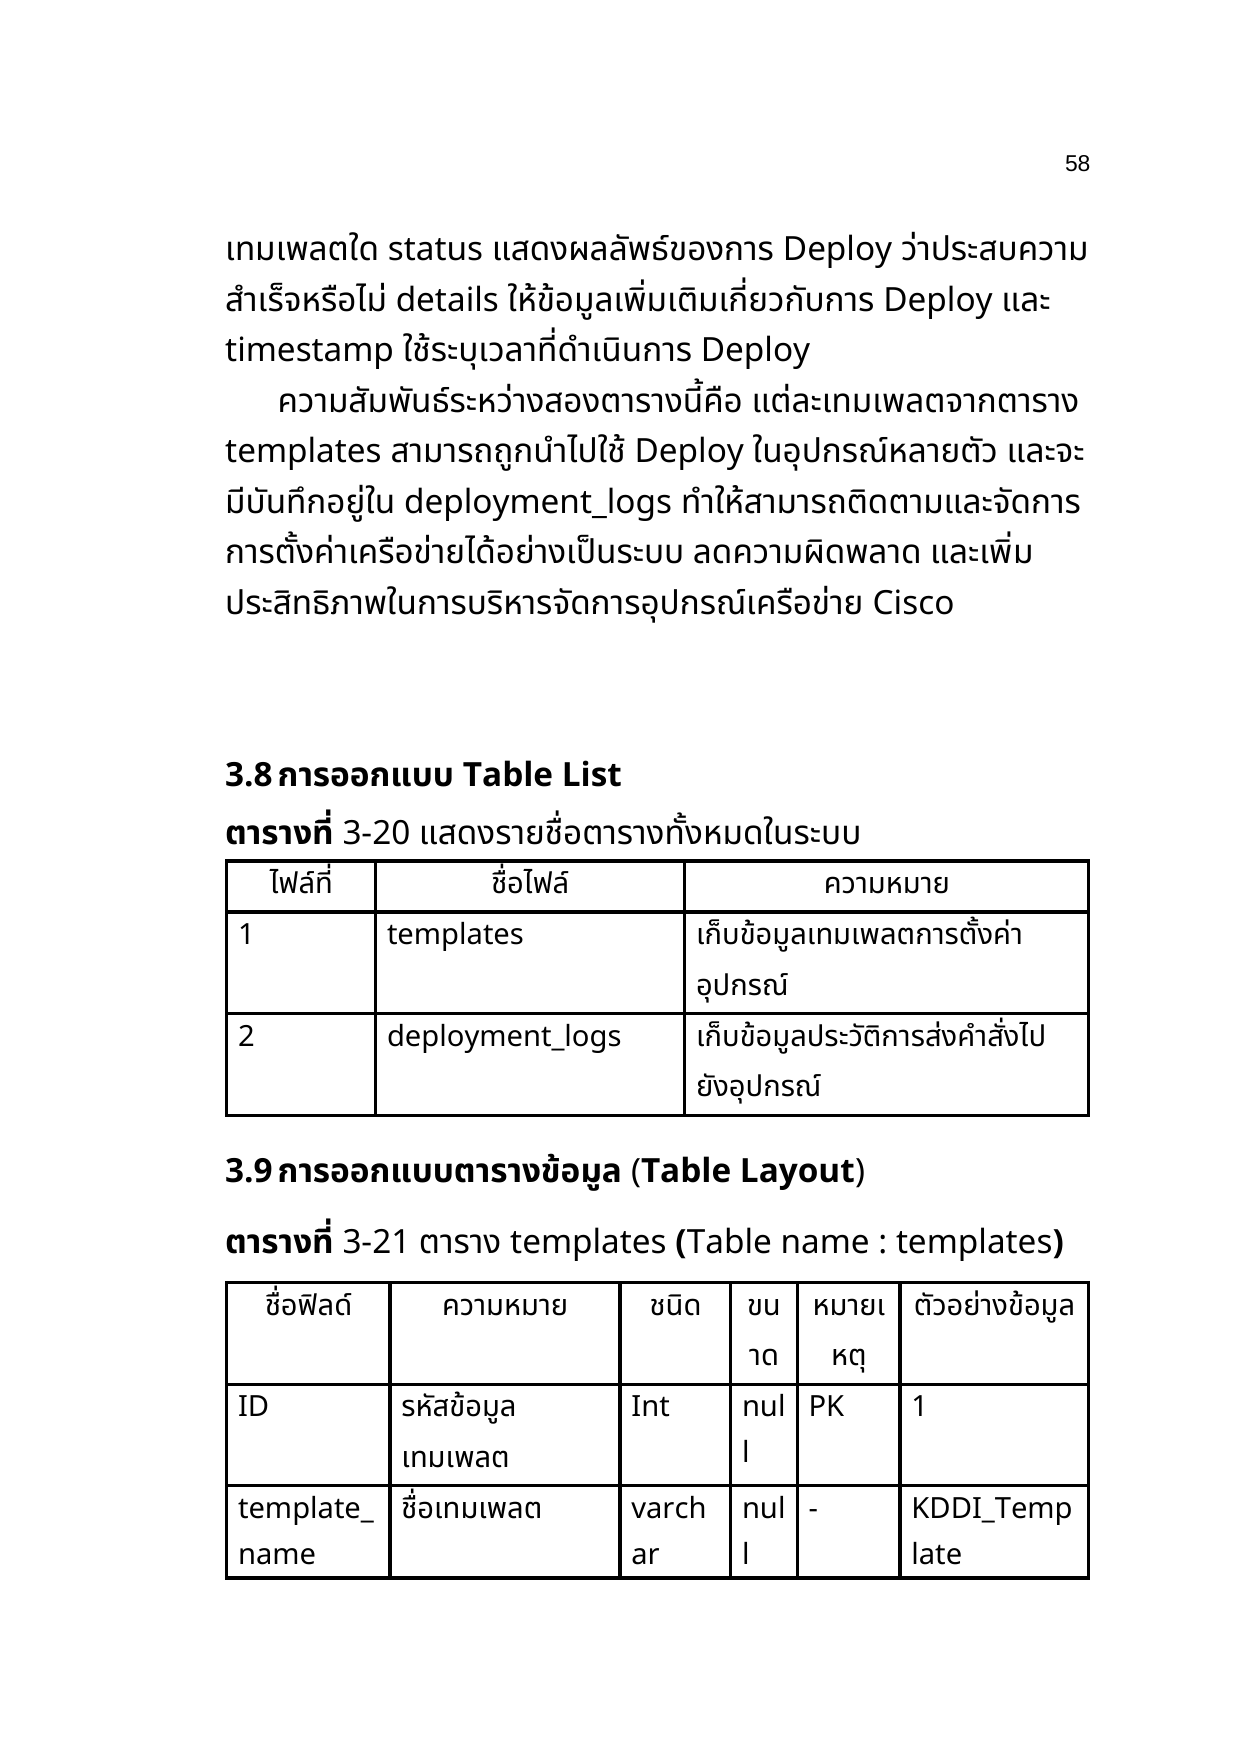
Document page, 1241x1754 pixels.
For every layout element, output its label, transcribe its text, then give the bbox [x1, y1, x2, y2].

table_cell 1 [902, 1386, 1087, 1484]
table_cell deployment_logs [377, 1015, 683, 1114]
table_cell เก็บข้อมูลประวัติการส่งคำสั่งไปยังอุปกรณ์ [686, 1015, 1087, 1114]
table_header หมายเหตุ [799, 1284, 898, 1382]
table_cell 1 [228, 914, 374, 1012]
table_cell รหัสข้อมูลเทมเพลต [392, 1386, 618, 1484]
table_cell null [732, 1386, 796, 1484]
table_cell ชื่อเทมเพลต [392, 1487, 618, 1576]
table_header ขนาด [732, 1284, 796, 1382]
table_header ชื่อไฟล์ [377, 863, 683, 910]
table_cell ID [228, 1386, 388, 1484]
subtitle การออกแบบ Table List [225, 751, 1090, 801]
table_cell template_name [228, 1487, 388, 1576]
table_header ความหมาย [392, 1284, 618, 1382]
table_cell - [799, 1487, 898, 1576]
table_cell varchar [622, 1487, 729, 1576]
table_cell KDDI_Template [902, 1487, 1087, 1576]
table_cell 2 [228, 1015, 374, 1114]
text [225, 225, 1090, 377]
table_cell null [732, 1487, 796, 1576]
table_header ตัวอย่างข้อมูล [902, 1284, 1087, 1382]
table_header ความหมาย [686, 863, 1087, 910]
table_header ชนิด [622, 1284, 729, 1382]
subtitle การออกแบบตารางข้อมูล (Table Layout) [225, 1147, 1090, 1198]
table_cell เก็บข้อมูลเทมเพลตการตั้งค่าอุปกรณ์ [686, 914, 1087, 1012]
table_cell Int [622, 1386, 729, 1484]
table_header ไฟล์ที่ [228, 863, 374, 910]
table_cell templates [377, 914, 683, 1012]
table_header ชื่อฟิลด์ [228, 1284, 388, 1382]
text ความสัมพันธ์ระหว่างสองตารางนี้คือ แต่ละเทมเพลตจากตาราง templates สามารถถูกนำไปใช้ Deploy ในอุปกรณ์หลายตัว และจะมีบันทึกอยู่ใน deployment_logs ทำให้สามารถติดตามและจัดการการตั้งค่าเครือข่ายได้อย่างเป็นระบบ ลดความผิดพลาด และเพิ่มประสิทธิภาพในการบริหารจัดการอุปกรณ์เครือข่าย Cisco [225, 377, 1090, 629]
table_cell PK [799, 1386, 898, 1484]
